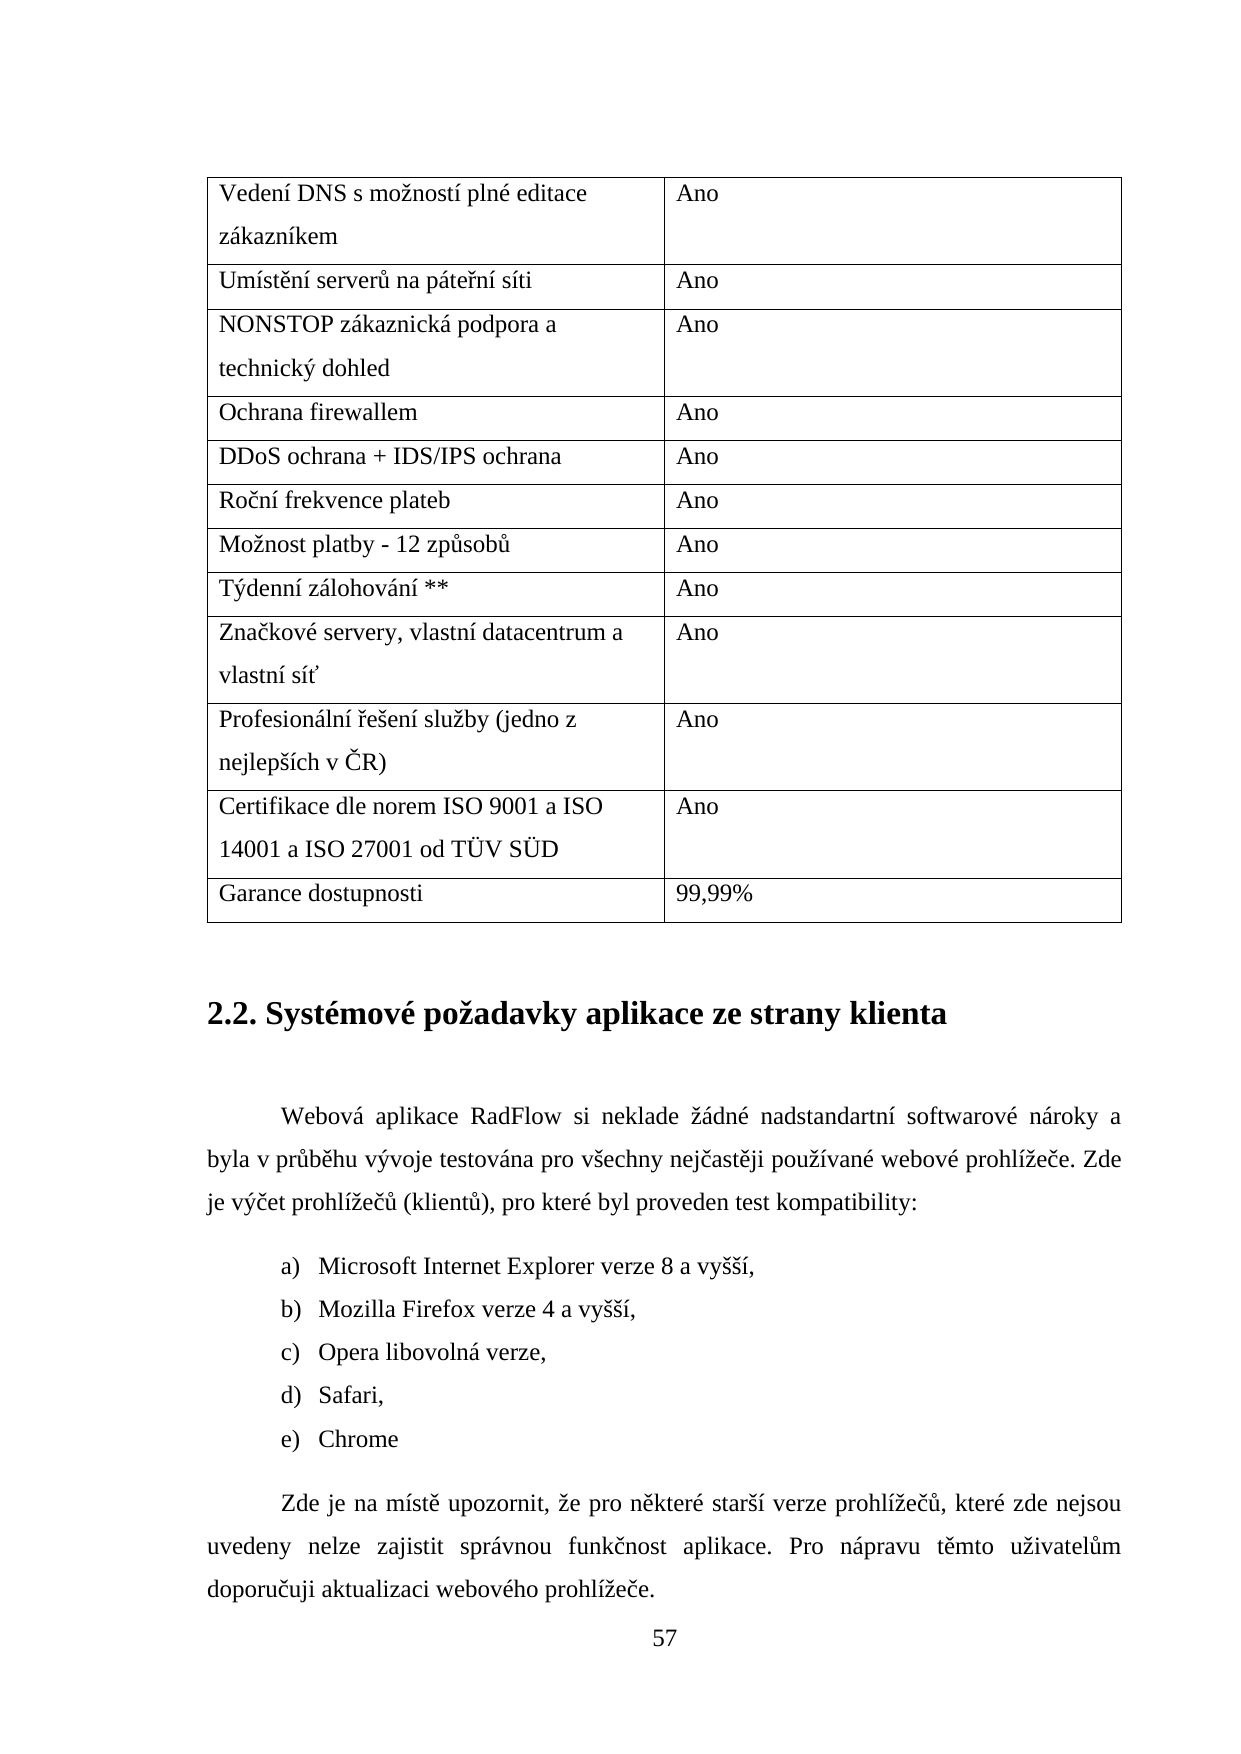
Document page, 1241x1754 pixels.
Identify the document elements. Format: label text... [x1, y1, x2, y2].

list Mozilla Firefox verze 4 a vyšší, [281, 1294, 1122, 1323]
table_cell Ochrana firewallem [208, 397, 664, 440]
table_cell Ano [665, 529, 1121, 572]
list Chrome [281, 1424, 1122, 1452]
subtitle 2.2. Systémové požadavky aplikace ze strany klienta [207, 993, 1122, 1032]
table_cell Možnost platby - 12 způsobů [208, 529, 664, 572]
table_cell Ano [665, 573, 1121, 616]
table_cell DDoS ochrana + IDS/IPS ochrana [208, 441, 664, 484]
table_cell Značkové servery, vlastní datacentrum a vlastní síť [208, 617, 664, 703]
table_cell Ano [665, 178, 1121, 264]
table_cell Ano [665, 441, 1121, 484]
text Zde je na místě upozornit, že pro některé starší verze prohlížečů, které zde nejsou uvedeny nelze zajistit správnou funkčnost aplikace. Pro nápravu těmto uživatelům doporučuji aktualizaci webového prohlížeče. [207, 1488, 1122, 1603]
table_cell Garance dostupnosti [208, 879, 664, 922]
text Webová aplikace RadFlow si neklade žádné nadstandartní softwarové nároky a byla v průběhu vývoje testována pro všechny nejčastěji používané webové prohlížeče. Zde je výčet prohlížečů (klientů), pro které byl proveden test kompatibility: [207, 1101, 1122, 1216]
list Opera libovolná verze, [281, 1337, 1122, 1366]
table_cell Vedení DNS s možností plné editace zákazníkem [208, 178, 664, 264]
table_cell Ano [665, 265, 1121, 308]
table_cell Ano [665, 310, 1121, 396]
table_cell Týdenní zálohování ** [208, 573, 664, 616]
list Microsoft Internet Explorer verze 8 a vyšší, [281, 1251, 1122, 1280]
table_cell Ano [665, 791, 1121, 877]
table_cell Certifikace dle norem ISO 9001 a ISO 14001 a ISO 27001 od TÜV SÜD [208, 791, 664, 877]
table_cell Ano [665, 397, 1121, 440]
table_cell 99,99% [665, 879, 1121, 922]
table_cell Ano [665, 485, 1121, 528]
table_cell Ano [665, 617, 1121, 703]
table_cell Umístění serverů na páteřní síti [208, 265, 664, 308]
table_cell Ano [665, 704, 1121, 790]
table_cell Roční frekvence plateb [208, 485, 664, 528]
table_cell NONSTOP zákaznická podpora a technický dohled [208, 310, 664, 396]
list Safari, [281, 1381, 1122, 1409]
table_cell Profesionální řešení služby (jedno z nejlepších v ČR) [208, 704, 664, 790]
